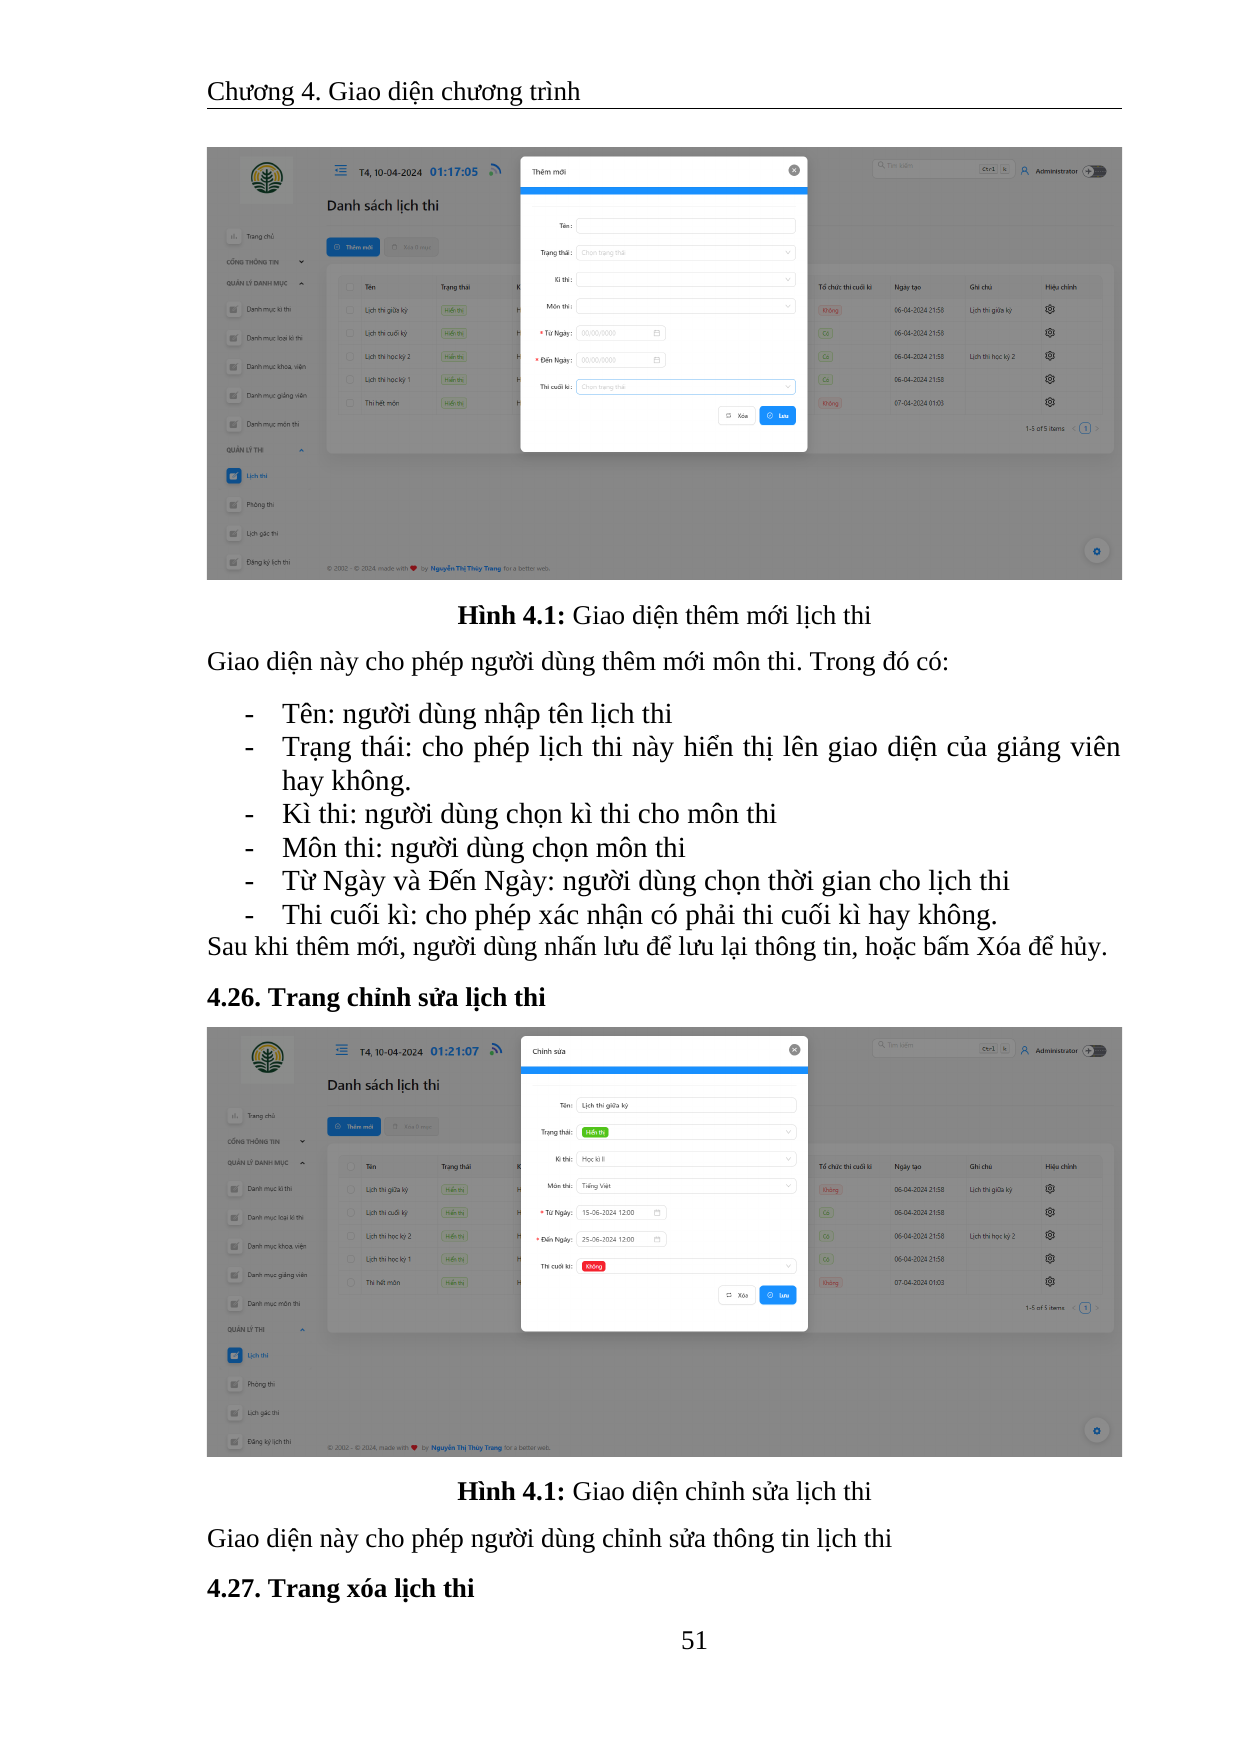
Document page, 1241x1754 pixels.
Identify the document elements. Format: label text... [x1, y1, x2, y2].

list Tên: người dùng nhập tên lịch thi [244, 696, 1122, 729]
picture [206, 1027, 1123, 1457]
list Trạng thái: cho phép lịch thi này hiển thị lên giao diện của giảng viên hay không. [244, 729, 1122, 796]
text Giao diện này cho phép người dùng chỉnh sửa thông tin lịch thi [207, 1522, 1122, 1553]
text Sau khi thêm mới, người dùng nhấn lưu để lưu lại thông tin, hoặc bấm Xóa để hủy. [207, 931, 1122, 962]
list Kì thi: người dùng chọn kì thi cho môn thi [244, 796, 1122, 830]
list Từ Ngày và Đến Ngày: người dùng chọn thời gian cho lịch thi [244, 863, 1122, 897]
text Trang xóa lịch thi [207, 1572, 1122, 1603]
list Thi cuối kì: cho phép xác nhận có phải thi cuối kì hay không. [244, 897, 1122, 931]
text Trang chỉnh sửa lịch thi [207, 981, 1122, 1012]
picture [206, 147, 1123, 580]
text Giao diện này cho phép người dùng thêm mới môn thi. Trong đó có: [207, 646, 1122, 677]
list Môn thi: người dùng chọn môn thi [244, 830, 1122, 863]
text Giao diện thêm mới lịch thi [207, 599, 1122, 630]
text Giao diện chỉnh sửa lịch thi [207, 1475, 1122, 1506]
